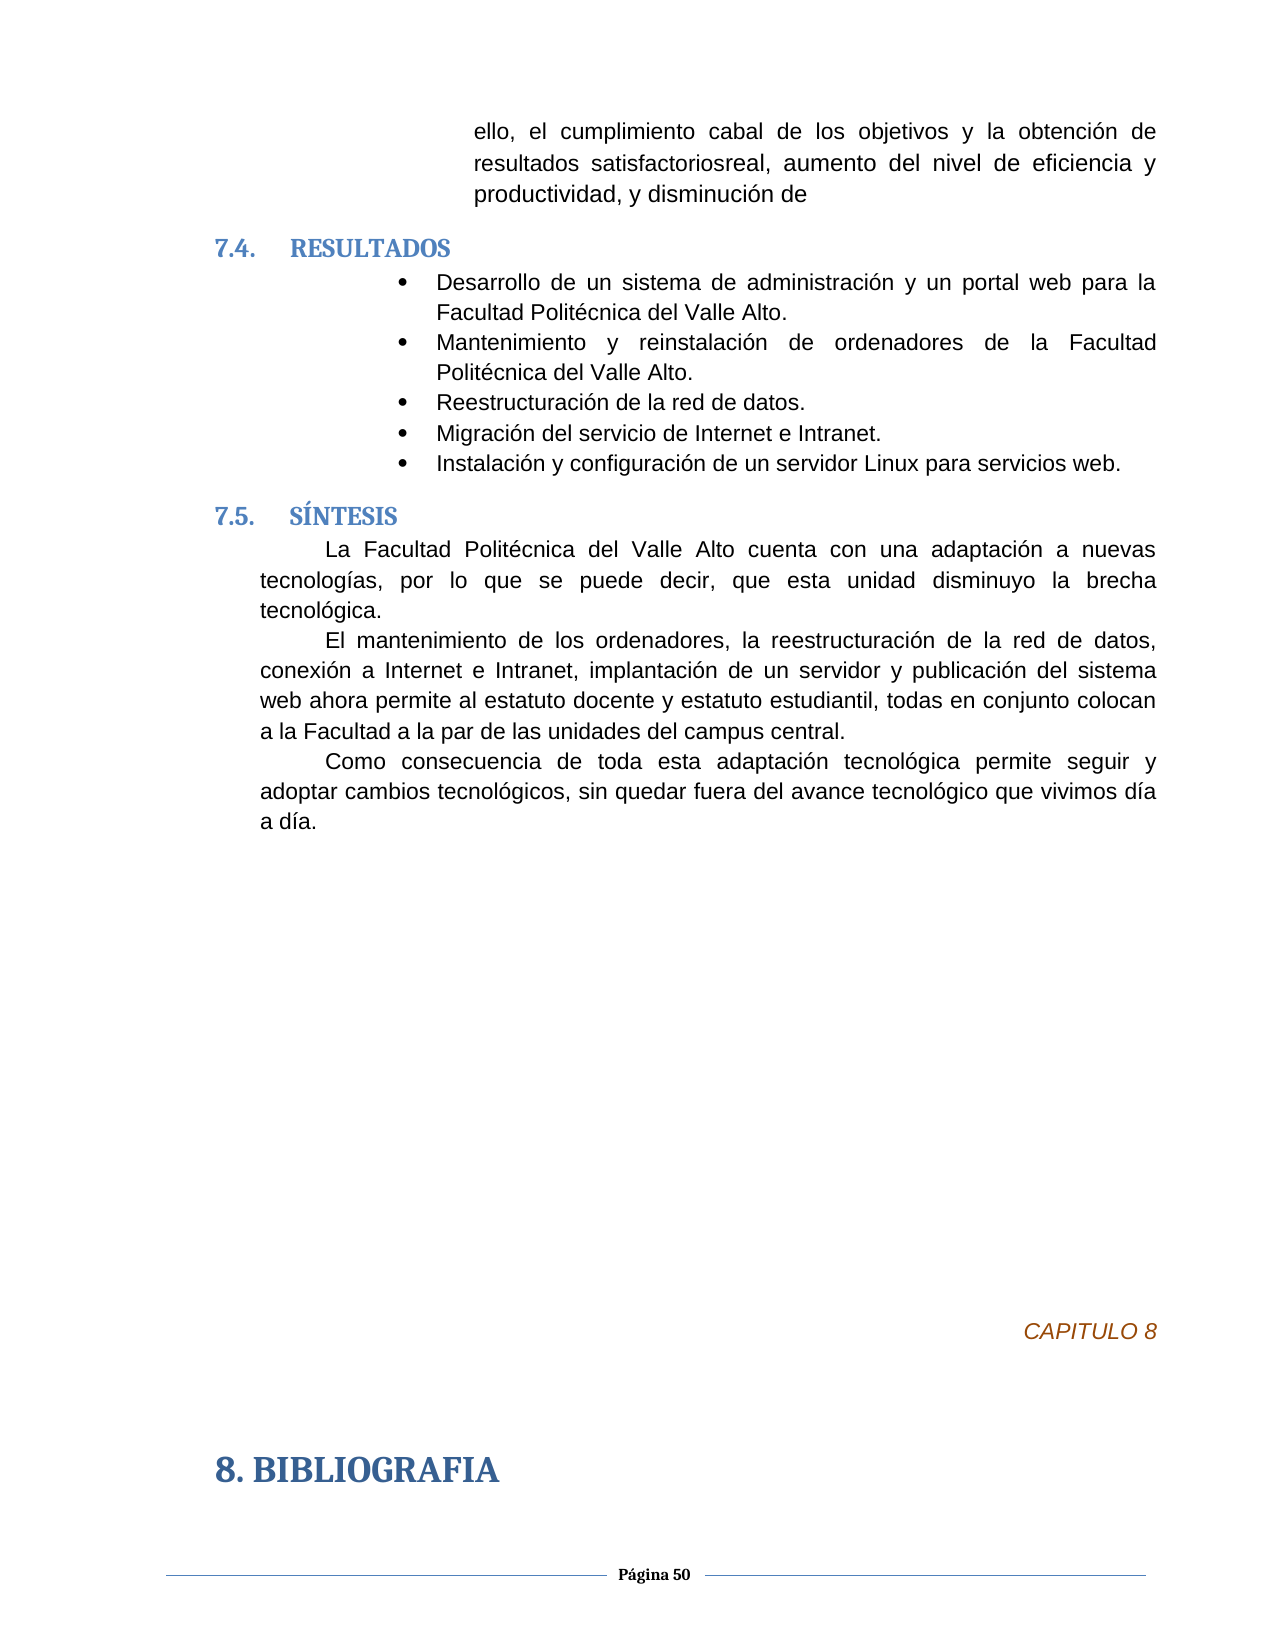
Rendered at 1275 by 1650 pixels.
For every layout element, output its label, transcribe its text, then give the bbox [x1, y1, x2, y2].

subtitle SÍNTESIS [215, 501, 1157, 532]
list Migración del servicio de Internet e Intranet. [398, 419, 1157, 446]
list Como consecuencia de toda esta adaptación tecnológica permite seguir y adoptar cambios tecnológicos, sin quedar fuera del avance tecnológico que vivimos día a día. [260, 748, 1157, 835]
list Instalación y configuración de un servidor Linux para servicios web. [398, 450, 1157, 476]
list Reestructuración de la red de datos. [398, 389, 1157, 416]
text CAPITULO 8 [177, 1318, 1157, 1344]
subtitle RESULTADOS [215, 233, 1157, 264]
list Desarrollo de un sistema de administración y un portal web para la Facultad Politécnica del Valle Alto. [398, 268, 1157, 325]
list La Facultad Politécnica del Valle Alto cuenta con una adaptación a nuevas tecnologías, por lo que se puede decir, que esta unidad disminuyo la brecha tecnológica. [260, 536, 1157, 623]
list El mantenimiento de los ordenadores, la reestructuración de la red de datos, conexión a Internet e Intranet, implantación de un servidor y publicación del sistema web ahora permite al estatuto docente y estatuto estudiantil, todas en conjunto colocan a la Facultad a la par de las unidades del campus central. [260, 627, 1157, 744]
list Mantenimiento y reinstalación de ordenadores de la Facultad Politécnica del Valle Alto. [398, 329, 1157, 385]
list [436, 118, 1157, 208]
subtitle BIBLIOGRAFIA [215, 1449, 1157, 1492]
